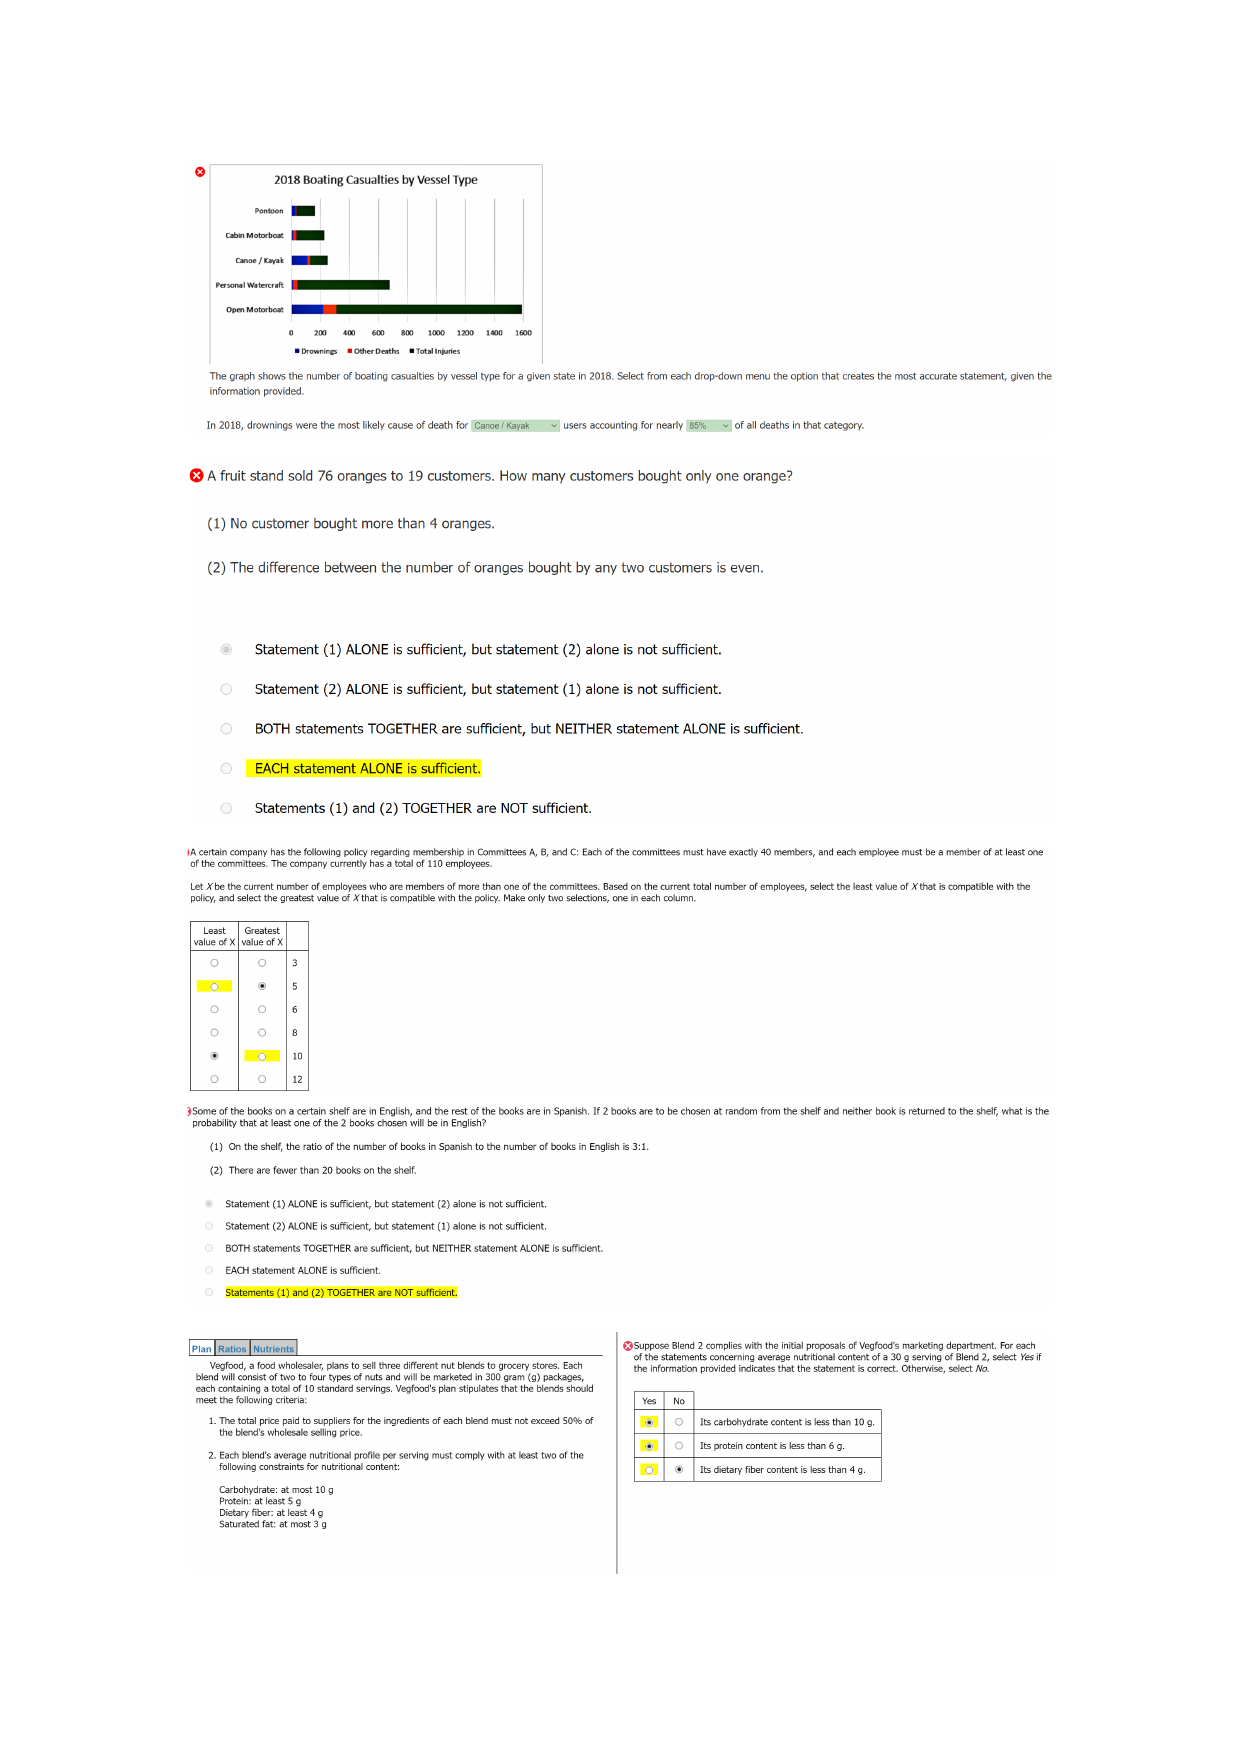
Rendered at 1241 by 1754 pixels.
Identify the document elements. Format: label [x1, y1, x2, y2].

picture [187, 1104, 1053, 1307]
picture [187, 162, 1053, 436]
picture [187, 844, 1053, 1096]
picture [187, 1332, 1053, 1574]
picture [187, 454, 1053, 826]
